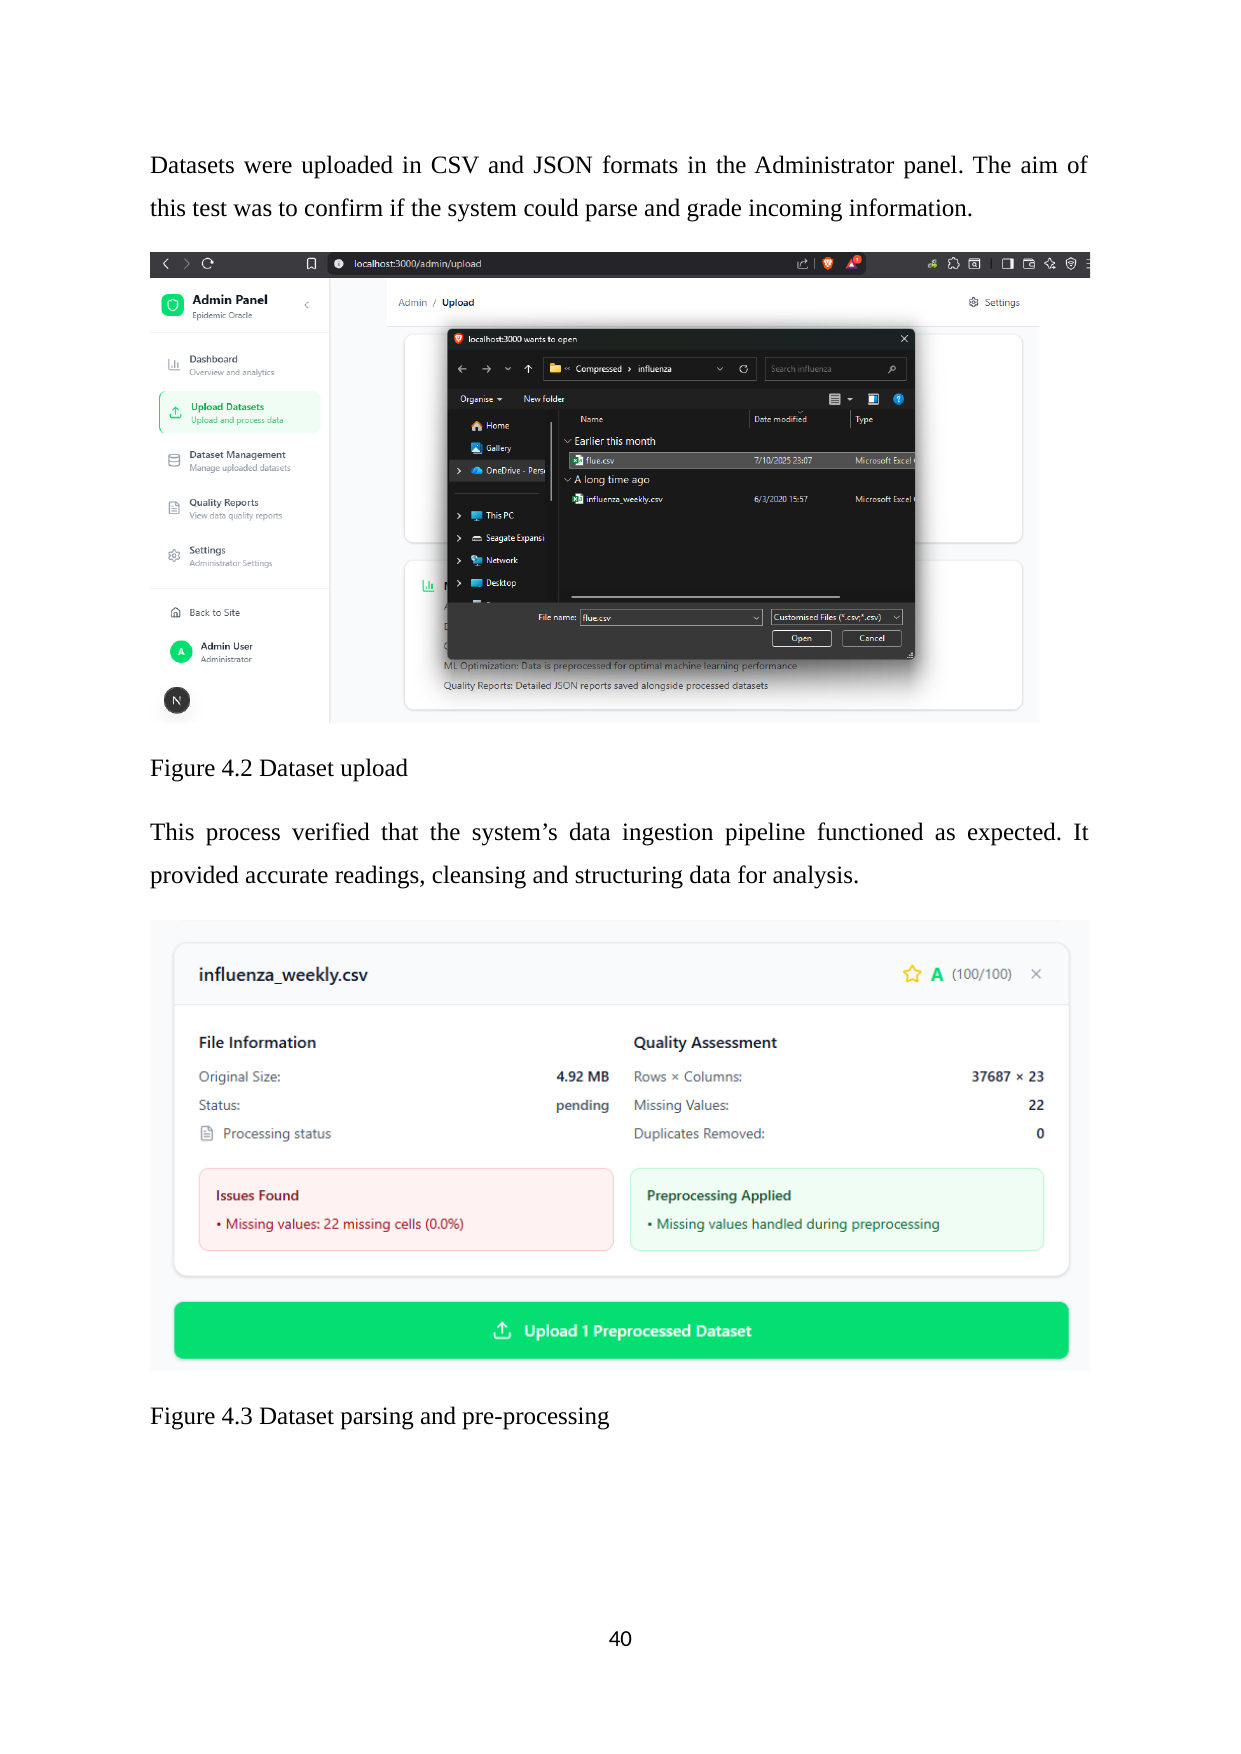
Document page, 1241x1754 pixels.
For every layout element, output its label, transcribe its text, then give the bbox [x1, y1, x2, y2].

picture [150, 252, 1091, 723]
text Figure 4.2 Dataset upload [150, 753, 1090, 782]
picture [150, 920, 1091, 1371]
text This process verified that the system’s data ingestion pipeline functioned as expected. It provided accurate readings, cleansing and structuring data for analysis. [150, 817, 1090, 889]
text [150, 150, 1090, 222]
text Figure 4.3 Dataset parsing and pre-processing [150, 1401, 1090, 1430]
